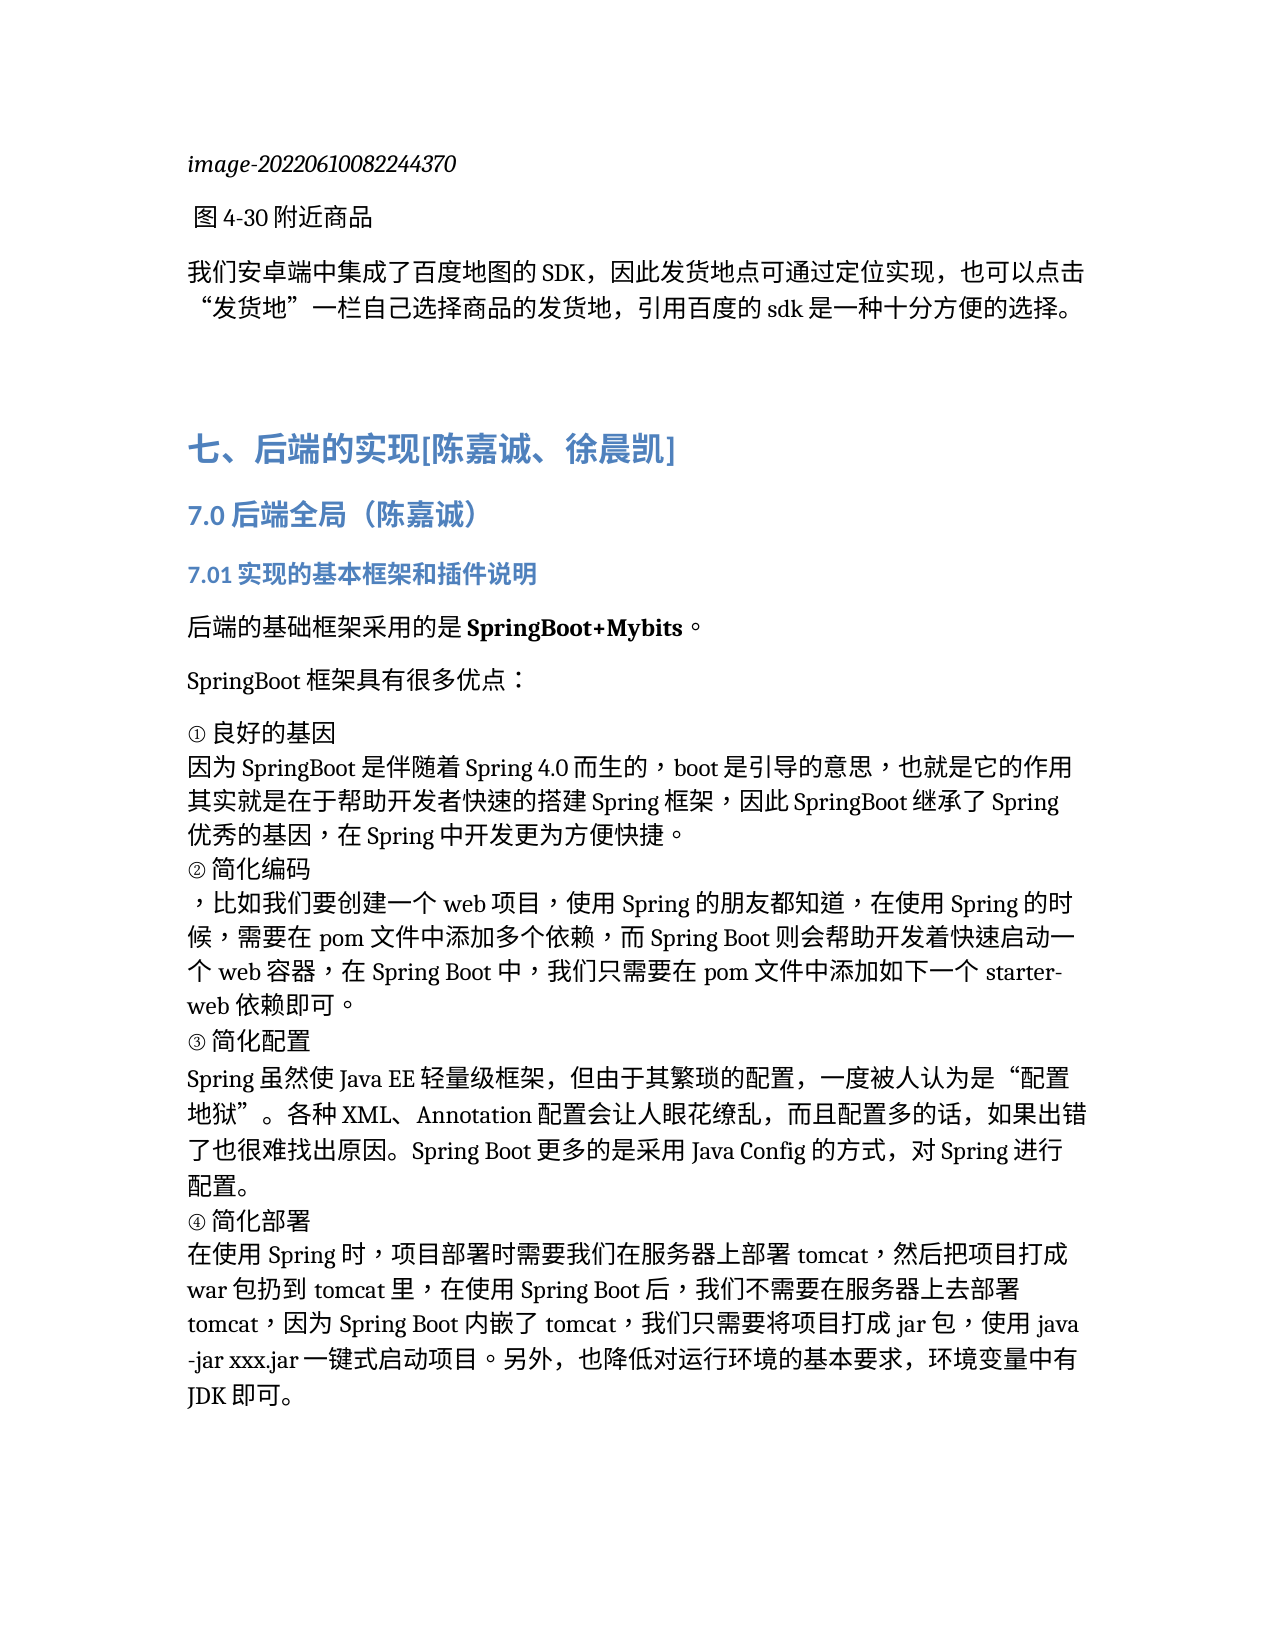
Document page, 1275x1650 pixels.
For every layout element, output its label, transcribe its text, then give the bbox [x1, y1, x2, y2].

text 图4-30 附近商品 [187, 197, 1087, 234]
text ①良好的基因 因为SpringBoot是伴随着Spring 4.0而生的，boot是引导的意思，也就是它的作用其实就是在于帮助开发者快速的搭建Spring框架，因此SpringBoot继承了Spring优秀的基因，在Spring中开发更为方便快捷。 ②简化编码 ，比如我们要创建一个 web 项目，使用 Spring 的朋友都知道，在使用 Spring 的时候，需要在 pom 文件中添加多个依赖，而 Spring Boot 则会帮助开发着快速启动一个 web 容器，在 Spring Boot 中，我们只需要在 pom 文件中添加如下一个 starter-web 依赖即可。 ③简化配置 Spring 虽然使Java EE轻量级框架，但由于其繁琐的配置，一度被人认为是“配置地狱”。各种XML、Annotation配置会让人眼花缭乱，而且配置多的话，如果出错了也很难找出原因。Spring Boot更多的是采用 Java Config 的方式，对 Spring 进行配置。 ④简化部署 在使用 Spring 时，项目部署时需要我们在服务器上部署 tomcat，然后把项目打成 war 包扔到 tomcat里，在使用 Spring Boot 后，我们不需要在服务器上去部署 tomcat，因为 Spring Boot 内嵌了 tomcat，我们只需要将项目打成 jar 包，使用 java -jar xxx.jar一键式启动项目。另外，也降低对运行环境的基本要求，环境变量中有JDK即可。 [187, 715, 1087, 1412]
subtitle 七、后端的实现[陈嘉诚、徐晨凯] [187, 422, 1087, 471]
subtitle 7.0后端全局（陈嘉诚） [187, 492, 1087, 534]
text SpringBoot框架具有很多优点： [187, 662, 1087, 697]
text 后端的基础框架采用的是SpringBoot+Mybits。 [187, 610, 1087, 644]
subtitle 7.01实现的基本框架和插件说明 [187, 555, 1087, 591]
text 我们安卓端中集成了百度地图的SDK，因此发货地点可通过定位实现，也可以点击“发货地”一栏自己选择商品的发货地，引用百度的sdk是一种十分方便的选择。 [187, 252, 1087, 325]
text image-20220610082244370 [187, 150, 1087, 179]
